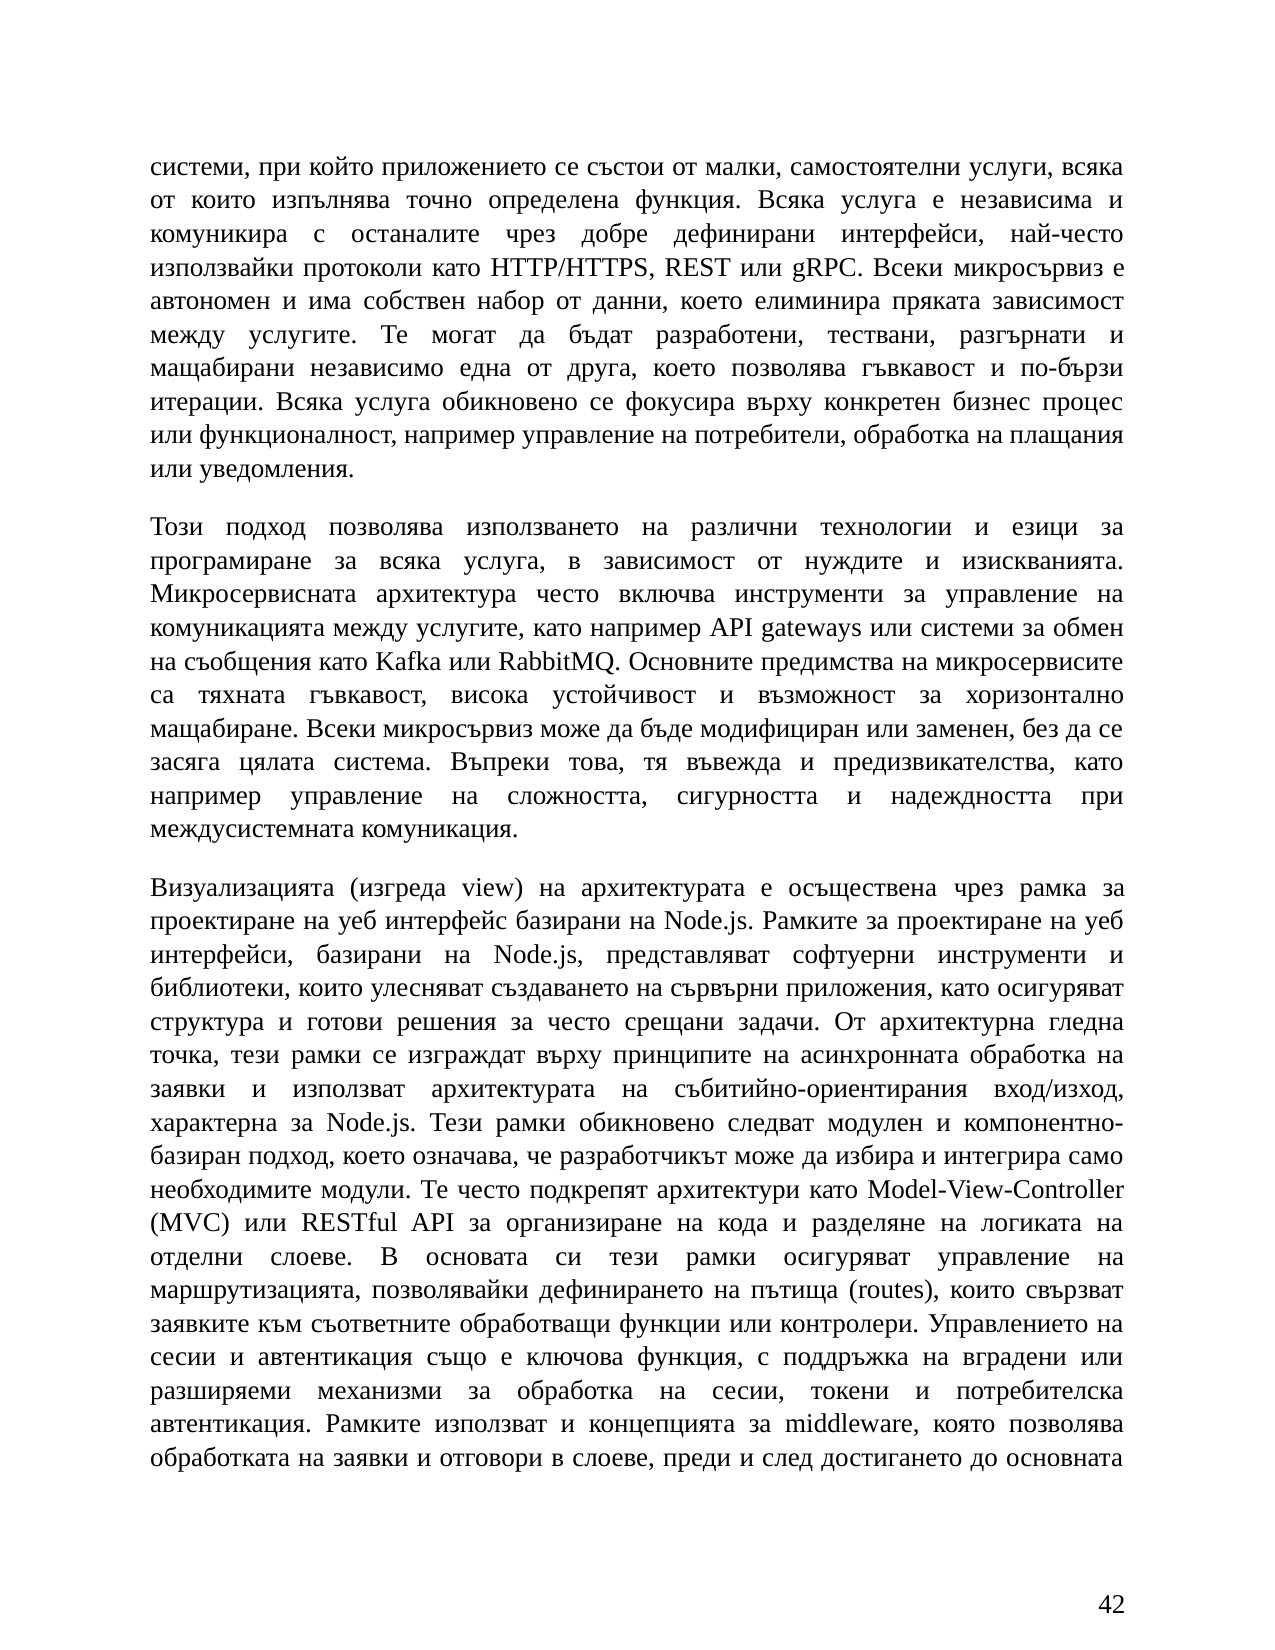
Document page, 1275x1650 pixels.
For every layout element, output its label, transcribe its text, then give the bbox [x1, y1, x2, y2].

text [150, 871, 1125, 1472]
text Този подход позволява използването на различни технологии и езици за програмиране за всяка услуга, в зависимост от нуждите и изискванията. Микросервисната архитектура често включва инструменти за управление на комуникацията между услугите, като например API gateways или системи за обмен на съобщения като Kafka или RabbitMQ. Основните предимства на микросервисите са тяхната гъвкавост, висока устойчивост и възможност за хоризонтално мащабиране. Всеки микросървиз може да бъде модифициран или заменен, без да се засяга цялата система. Въпреки това, тя въвежда и предизвикателства, като например управление на сложността, сигурността и надеждността при междусистемната комуникация. [150, 510, 1125, 843]
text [150, 150, 1125, 483]
